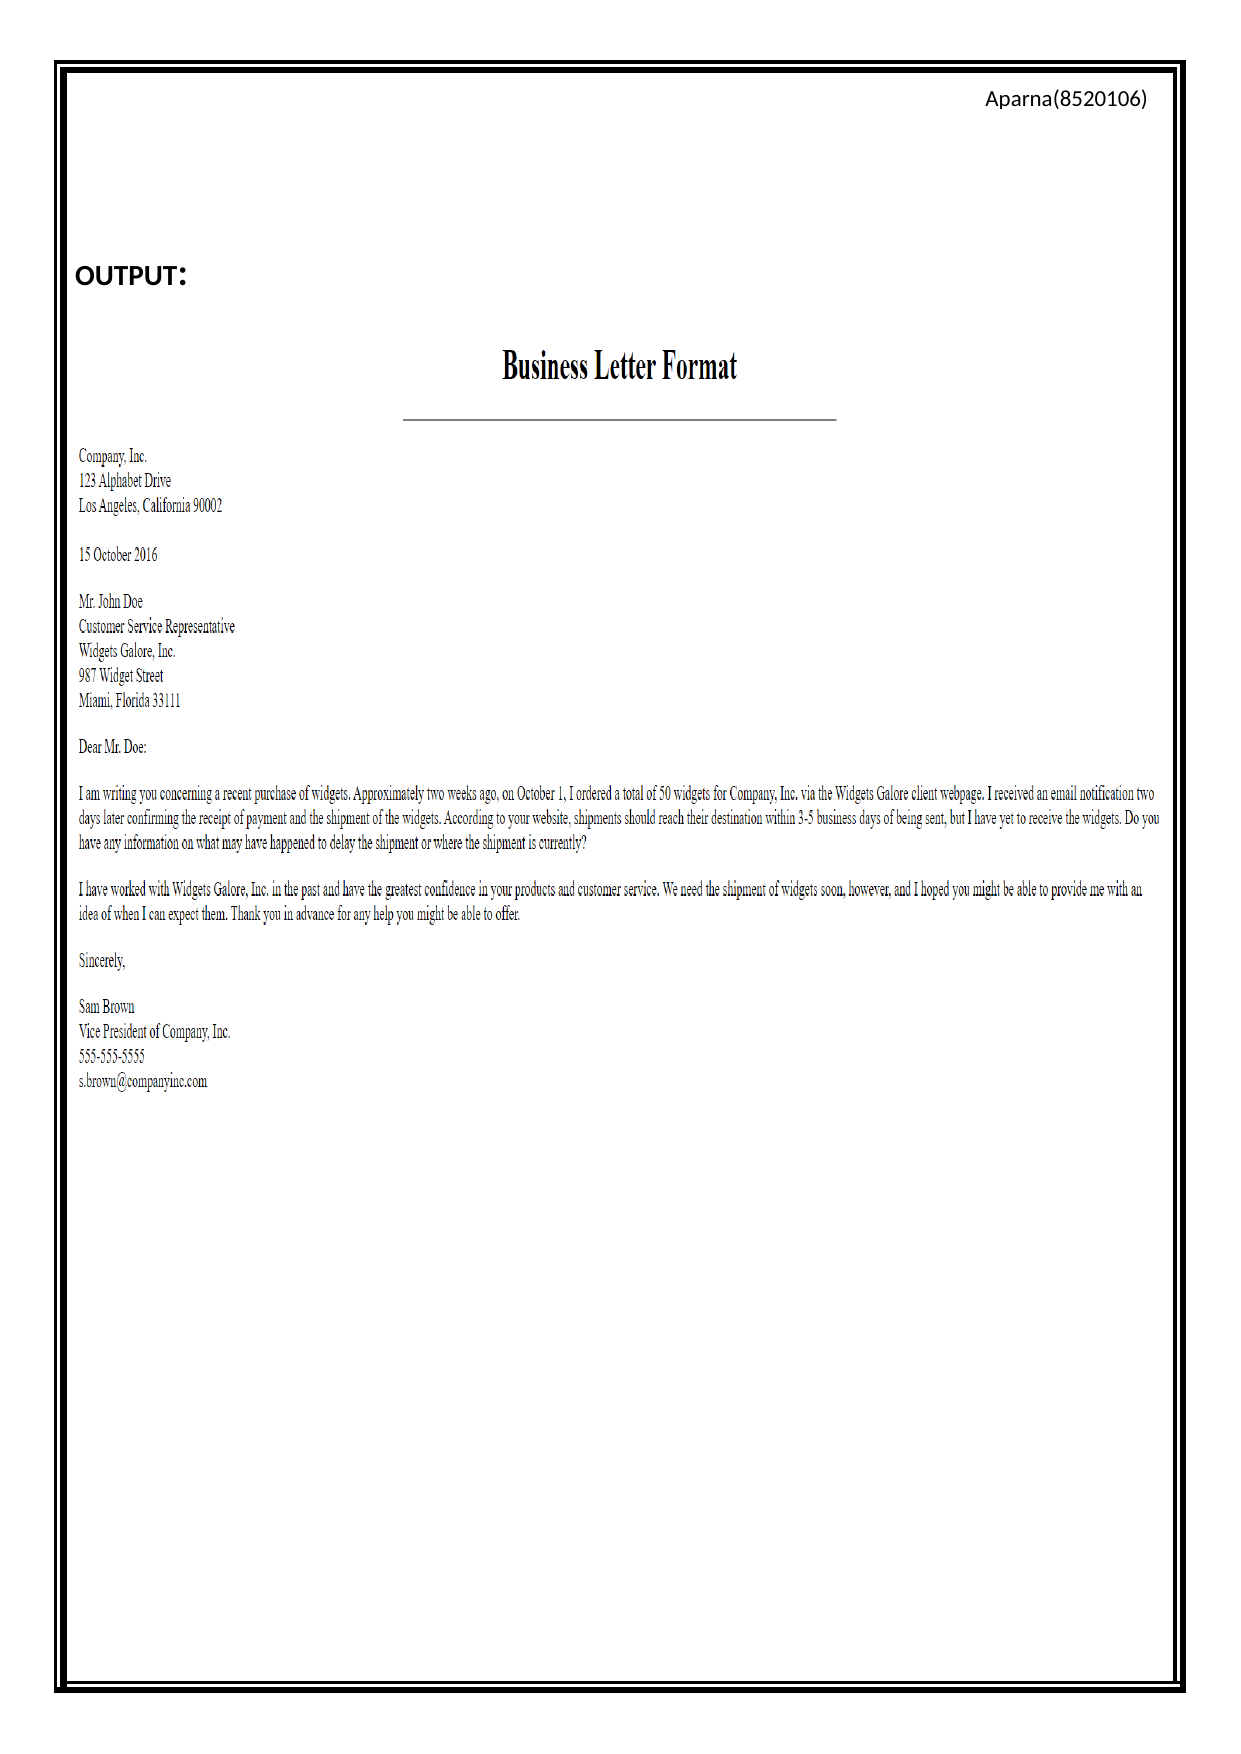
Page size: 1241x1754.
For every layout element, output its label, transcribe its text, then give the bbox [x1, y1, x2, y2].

picture [75, 314, 1166, 1311]
text OUTPUT: [75, 248, 1165, 294]
